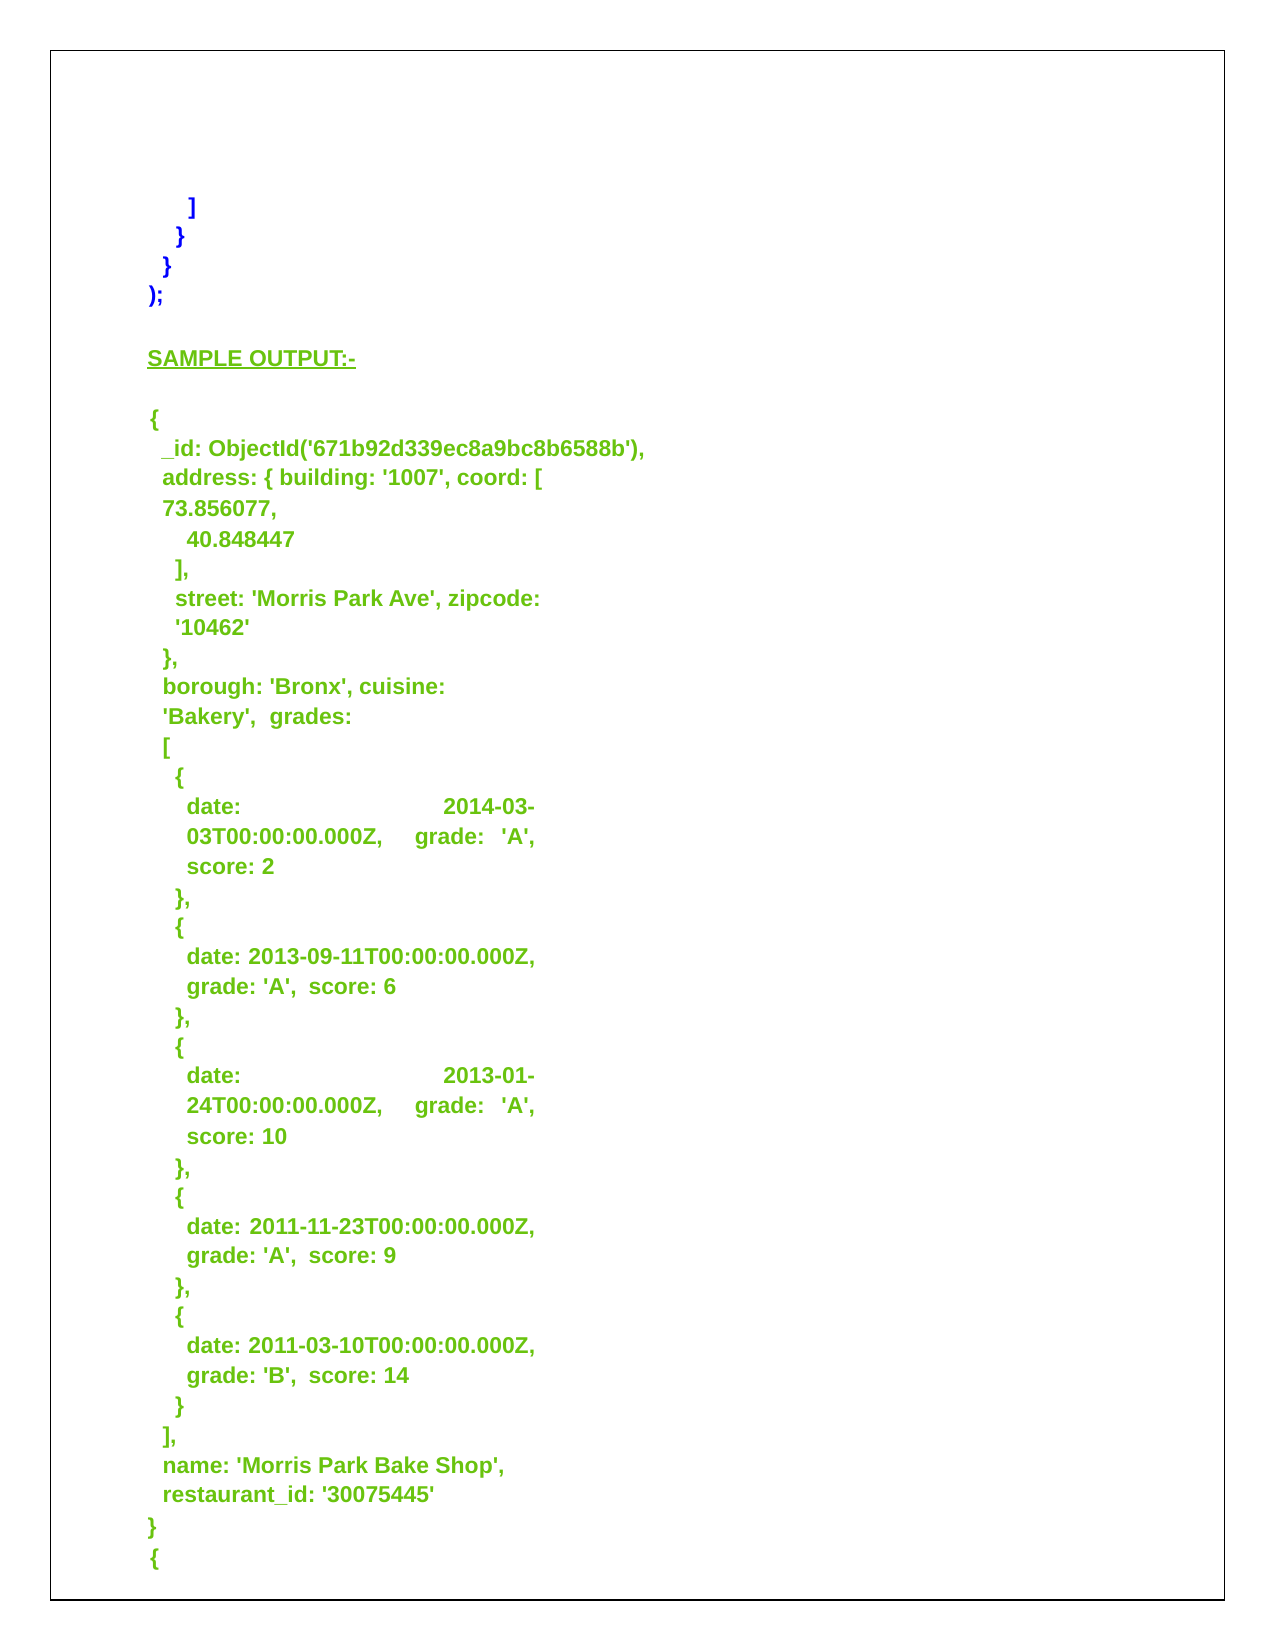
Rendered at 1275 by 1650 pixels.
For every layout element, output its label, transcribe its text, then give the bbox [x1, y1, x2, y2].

text { [175, 913, 535, 940]
text date: 2011-03-10T00:00:00.000Z, grade: 'B', score: 14 [186, 1332, 535, 1389]
text '10462' [175, 614, 535, 641]
text borough: 'Bronx', cuisine: [162, 673, 535, 700]
text } [176, 222, 1102, 249]
text ], [175, 555, 535, 581]
text } [147, 1513, 535, 1539]
text street: 'Morris Park Ave', zipcode: [175, 585, 1152, 611]
text restaurant_id: '30075445' [162, 1481, 535, 1507]
text name: 'Morris Park Bake Shop', [162, 1452, 535, 1478]
text ] [188, 193, 1102, 219]
text { [175, 763, 535, 789]
text }, [175, 884, 535, 910]
text ], [162, 1422, 535, 1448]
subtitle SAMPLE OUTPUT:- [147, 344, 1152, 371]
text }, [175, 1153, 535, 1180]
text } [162, 252, 1102, 278]
text 40.848447 [186, 526, 535, 552]
text }, [175, 1003, 535, 1029]
text 'Bakery', grades: [ [162, 703, 352, 760]
text } [175, 1392, 535, 1419]
text _id: ObjectId('671b92d339ec8a9bc8b6588b'), address: { building: '1007', coord: [ 73.856077, [161, 435, 646, 522]
text date: 2014-03-03T00:00:00.000Z, grade: 'A', score: 2 [186, 793, 535, 881]
text date: 2011-11-23T00:00:00.000Z, grade: 'A', score: 9 [186, 1213, 535, 1270]
text { [175, 1302, 535, 1329]
text { [150, 405, 535, 432]
text date: 2013-01-24T00:00:00.000Z, grade: 'A', score: 10 [186, 1062, 535, 1150]
text }, [162, 644, 535, 670]
text }, [175, 1273, 535, 1299]
text date: 2013-09-11T00:00:00.000Z, grade: 'A', score: 6 [186, 943, 535, 1000]
text { [150, 1543, 535, 1570]
text ); [148, 281, 1102, 308]
text { [175, 1183, 535, 1209]
text { [175, 1033, 535, 1059]
